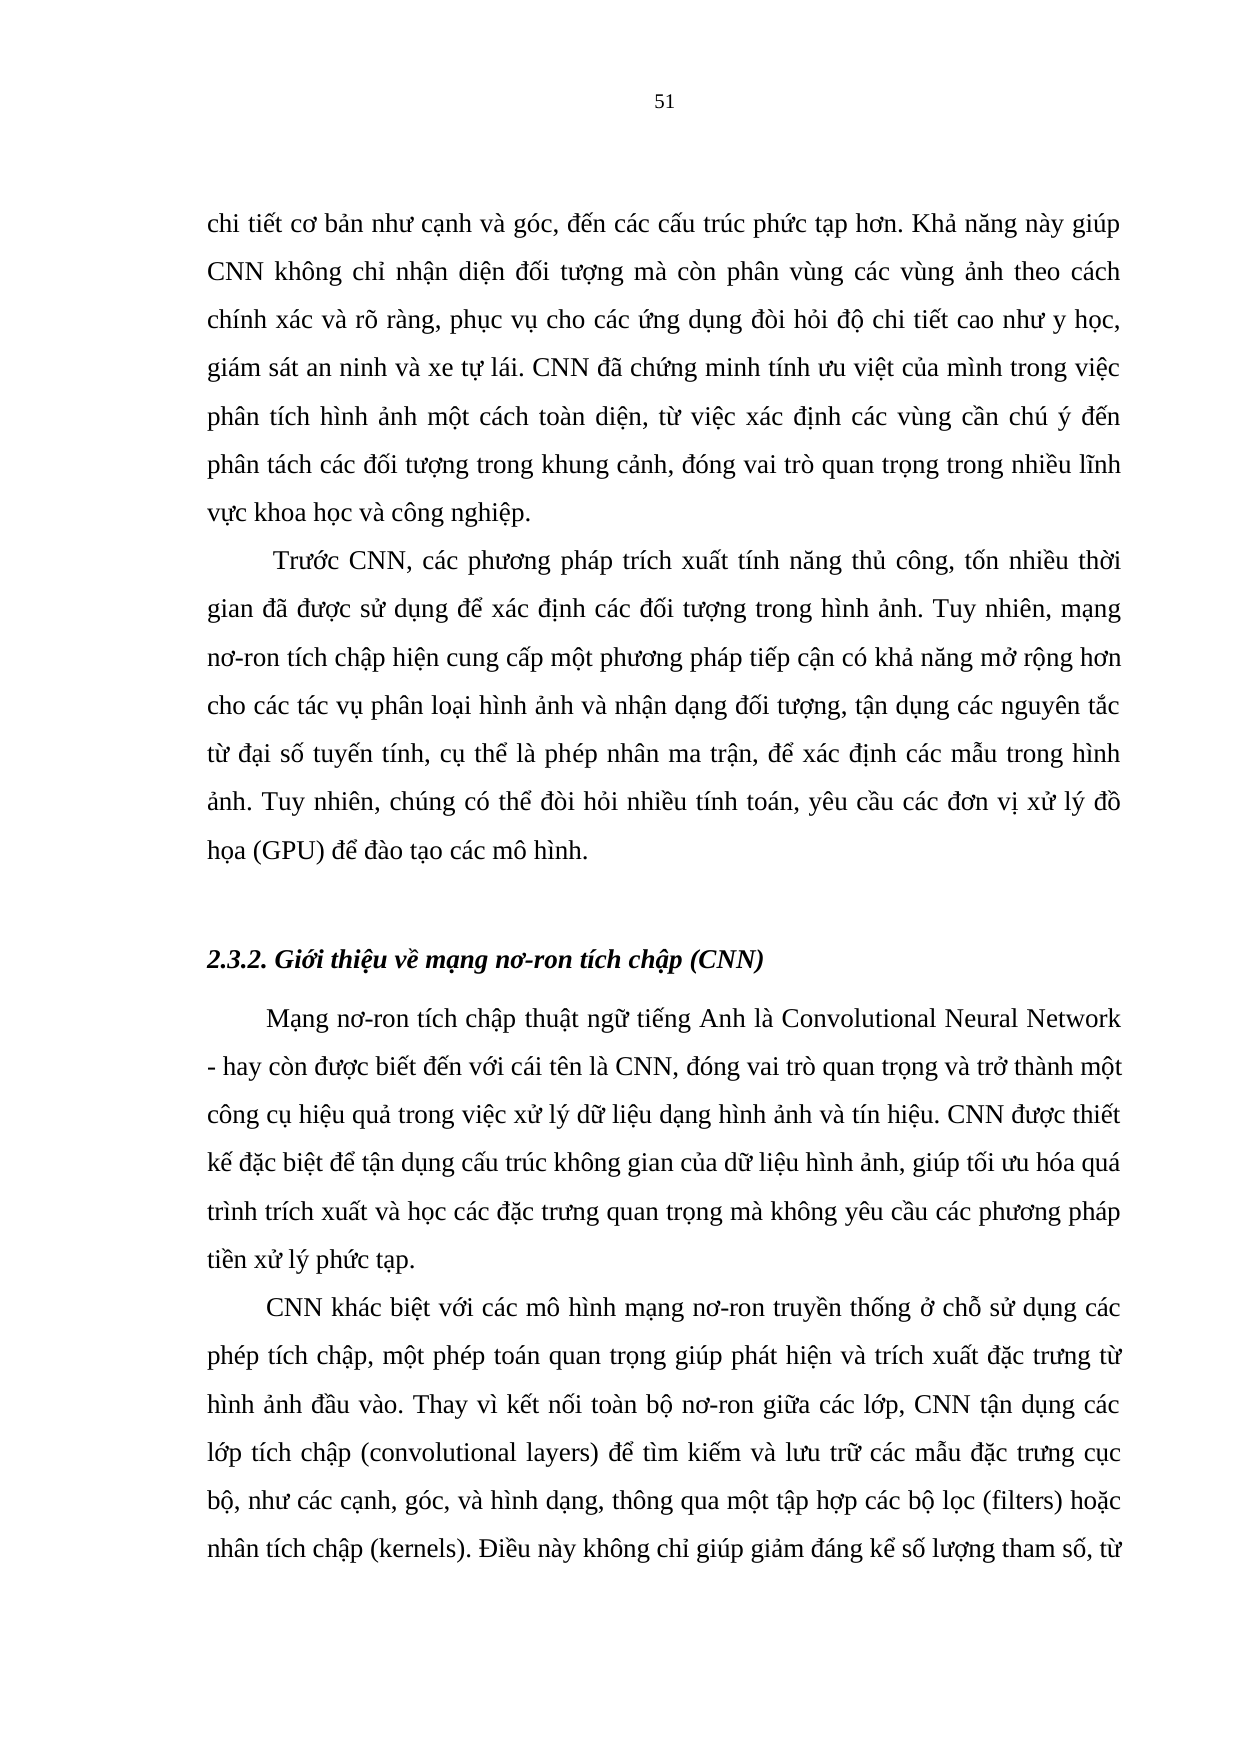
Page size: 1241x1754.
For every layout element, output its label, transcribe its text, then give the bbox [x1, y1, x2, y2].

subtitle 2.3.2. Giới thiệu về mạng nơ-ron tích chập (CNN) [207, 943, 1122, 974]
text Trước CNN, các phương pháp trích xuất tính năng thủ công, tốn nhiều thời gian đã được sử dụng để xác định các đối tượng trong hình ảnh. Tuy nhiên, mạng nơ-ron tích chập hiện cung cấp một phương pháp tiếp cận có khả năng mở rộng hơn cho các tác vụ phân loại hình ảnh và nhận dạng đối tượng, tận dụng các nguyên tắc từ đại số tuyến tính, cụ thể là phép nhân ma trận, để xác định các mẫu trong hình ảnh. Tuy nhiên, chúng có thể đòi hỏi nhiều tính toán, yêu cầu các đơn vị xử lý đồ họa (GPU) để đào tạo các mô hình. [207, 544, 1122, 865]
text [207, 207, 1122, 527]
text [207, 1291, 1122, 1563]
text Mạng nơ-ron tích chập thuật ngữ tiếng Anh là Convolutional Neural Network - hay còn được biết đến với cái tên là CNN, đóng vai trò quan trọng và trở thành một công cụ hiệu quả trong việc xử lý dữ liệu dạng hình ảnh và tín hiệu. CNN được thiết kế đặc biệt để tận dụng cấu trúc không gian của dữ liệu hình ảnh, giúp tối ưu hóa quá trình trích xuất và học các đặc trưng quan trọng mà không yêu cầu các phương pháp tiền xử lý phức tạp. [207, 1002, 1122, 1274]
